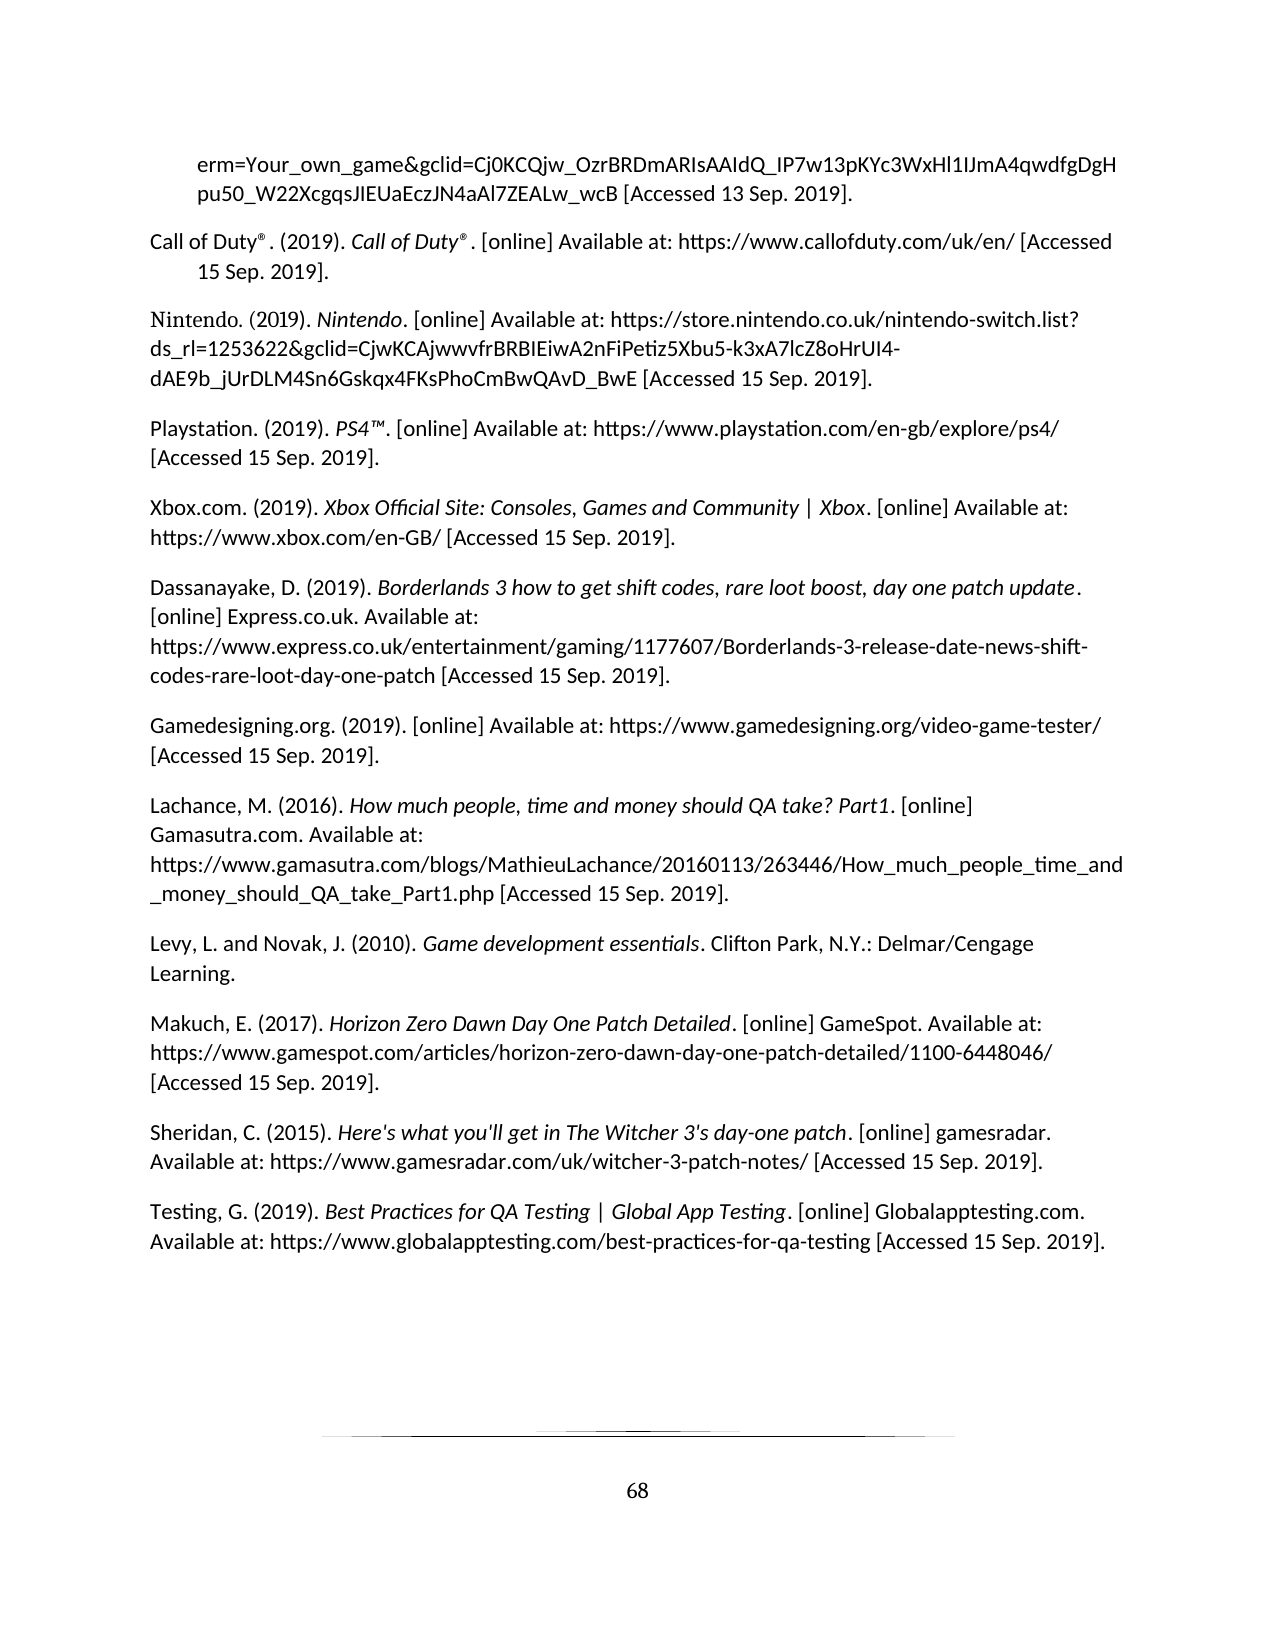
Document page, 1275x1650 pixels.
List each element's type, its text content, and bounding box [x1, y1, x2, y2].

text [150, 150, 1125, 207]
text Sheridan, C. (2015). Here's what you'll get in The Witcher 3's day-one patch. [online] gamesradar. Available at: https://www.gamesradar.com/uk/witcher-3-patch-notes/ [Accessed 15 Sep. 2019]. [150, 1118, 1125, 1175]
text Testing, G. (2019). Best Practices for QA Testing | Global App Testing. [online] Globalapptesting.com. Available at: https://www.globalapptesting.com/best-practices-for-qa-testing [Accessed 15 Sep. 2019]. [150, 1197, 1125, 1255]
text Nintendo. (2019). Nintendo. [online] Available at: https://store.nintendo.co.uk/nintendo-switch.list?ds_rl=1253622&gclid=CjwKCAjwwvfrBRBIEiwA2nFiPetiz5Xbu5-k3xA7lcZ8oHrUI4-dAE9b_jUrDLM4Sn6Gskqx4FKsPhoCmBwQAvD_BwE [Accessed 15 Sep. 2019]. [150, 305, 1125, 392]
text Call of Duty®. (2019). Call of Duty®. [online] Available at: https://www.callofduty.com/uk/en/ [Accessed 15 Sep. 2019]. [150, 227, 1125, 285]
text Playstation. (2019). PS4™. [online] Available at: https://www.playstation.com/en-gb/explore/ps4/ [Accessed 15 Sep. 2019]. [150, 414, 1125, 471]
text Xbox.com. (2019). Xbox Official Site: Consoles, Games and Community | Xbox. [online] Available at: https://www.xbox.com/en-GB/ [Accessed 15 Sep. 2019]. [150, 493, 1125, 551]
text Levy, L. and Novak, J. (2010). Game development essentials. Clifton Park, N.Y.: Delmar/Cengage Learning. [150, 929, 1125, 987]
text Dassanayake, D. (2019). Borderlands 3 how to get shift codes, rare loot boost, day one patch update. [online] Express.co.uk. Available at: https://www.express.co.uk/entertainment/gaming/1177607/Borderlands-3-release-date-news-shift-codes-rare-loot-day-one-patch [Accessed 15 Sep. 2019]. [150, 573, 1125, 689]
text Makuch, E. (2017). Horizon Zero Dawn Day One Patch Detailed. [online] GameSpot. Available at: https://www.gamespot.com/articles/horizon-zero-dawn-day-one-patch-detailed/1100-6448046/ [Accessed 15 Sep. 2019]. [150, 1009, 1125, 1096]
text Lachance, M. (2016). How much people, time and money should QA take? Part1. [online] Gamasutra.com. Available at: https://www.gamasutra.com/blogs/MathieuLachance/20160113/263446/How_much_people_time_and_money_should_QA_take_Part1.php [Accessed 15 Sep. 2019]. [150, 791, 1125, 907]
text Gamedesigning.org. (2019). [online] Available at: https://www.gamedesigning.org/video-game-tester/ [Accessed 15 Sep. 2019]. [150, 711, 1125, 769]
